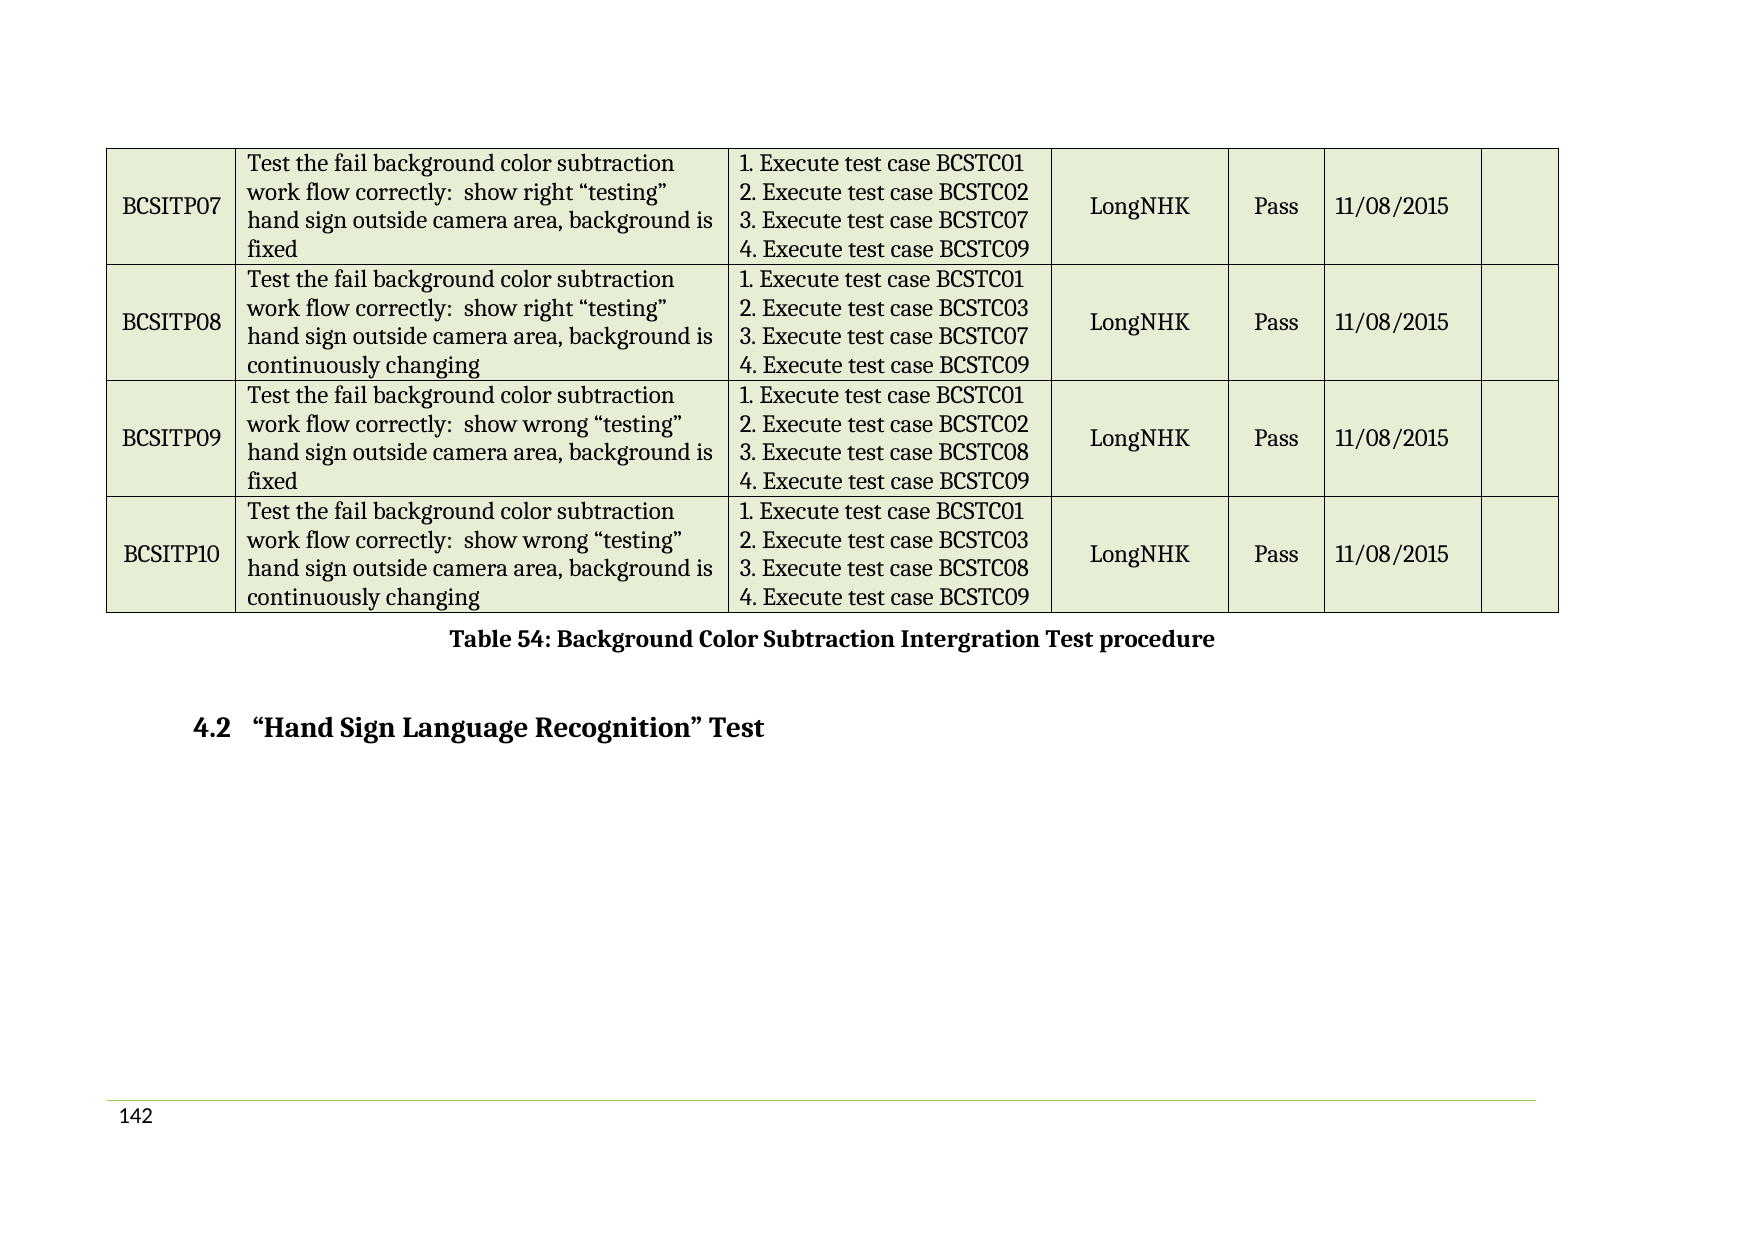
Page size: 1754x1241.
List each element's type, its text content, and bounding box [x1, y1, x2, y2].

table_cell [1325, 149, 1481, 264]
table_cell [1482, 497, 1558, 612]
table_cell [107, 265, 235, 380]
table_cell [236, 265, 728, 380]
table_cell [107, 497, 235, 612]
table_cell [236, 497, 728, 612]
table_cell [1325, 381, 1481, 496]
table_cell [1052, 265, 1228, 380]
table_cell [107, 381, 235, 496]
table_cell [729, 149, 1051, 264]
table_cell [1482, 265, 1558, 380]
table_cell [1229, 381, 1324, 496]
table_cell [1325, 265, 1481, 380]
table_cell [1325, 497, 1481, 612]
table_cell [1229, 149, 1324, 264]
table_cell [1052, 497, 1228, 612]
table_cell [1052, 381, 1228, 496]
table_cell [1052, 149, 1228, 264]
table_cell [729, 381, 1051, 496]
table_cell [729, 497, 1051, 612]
list Table 54: Background Color Subtraction Intergration Test procedure [118, 625, 1547, 654]
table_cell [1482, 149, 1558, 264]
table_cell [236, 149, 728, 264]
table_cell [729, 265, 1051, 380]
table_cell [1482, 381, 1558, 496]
subtitle “Hand Sign Language Recognition” Test [193, 711, 1547, 745]
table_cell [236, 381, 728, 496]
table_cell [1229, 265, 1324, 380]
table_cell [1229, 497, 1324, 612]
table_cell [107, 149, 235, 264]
